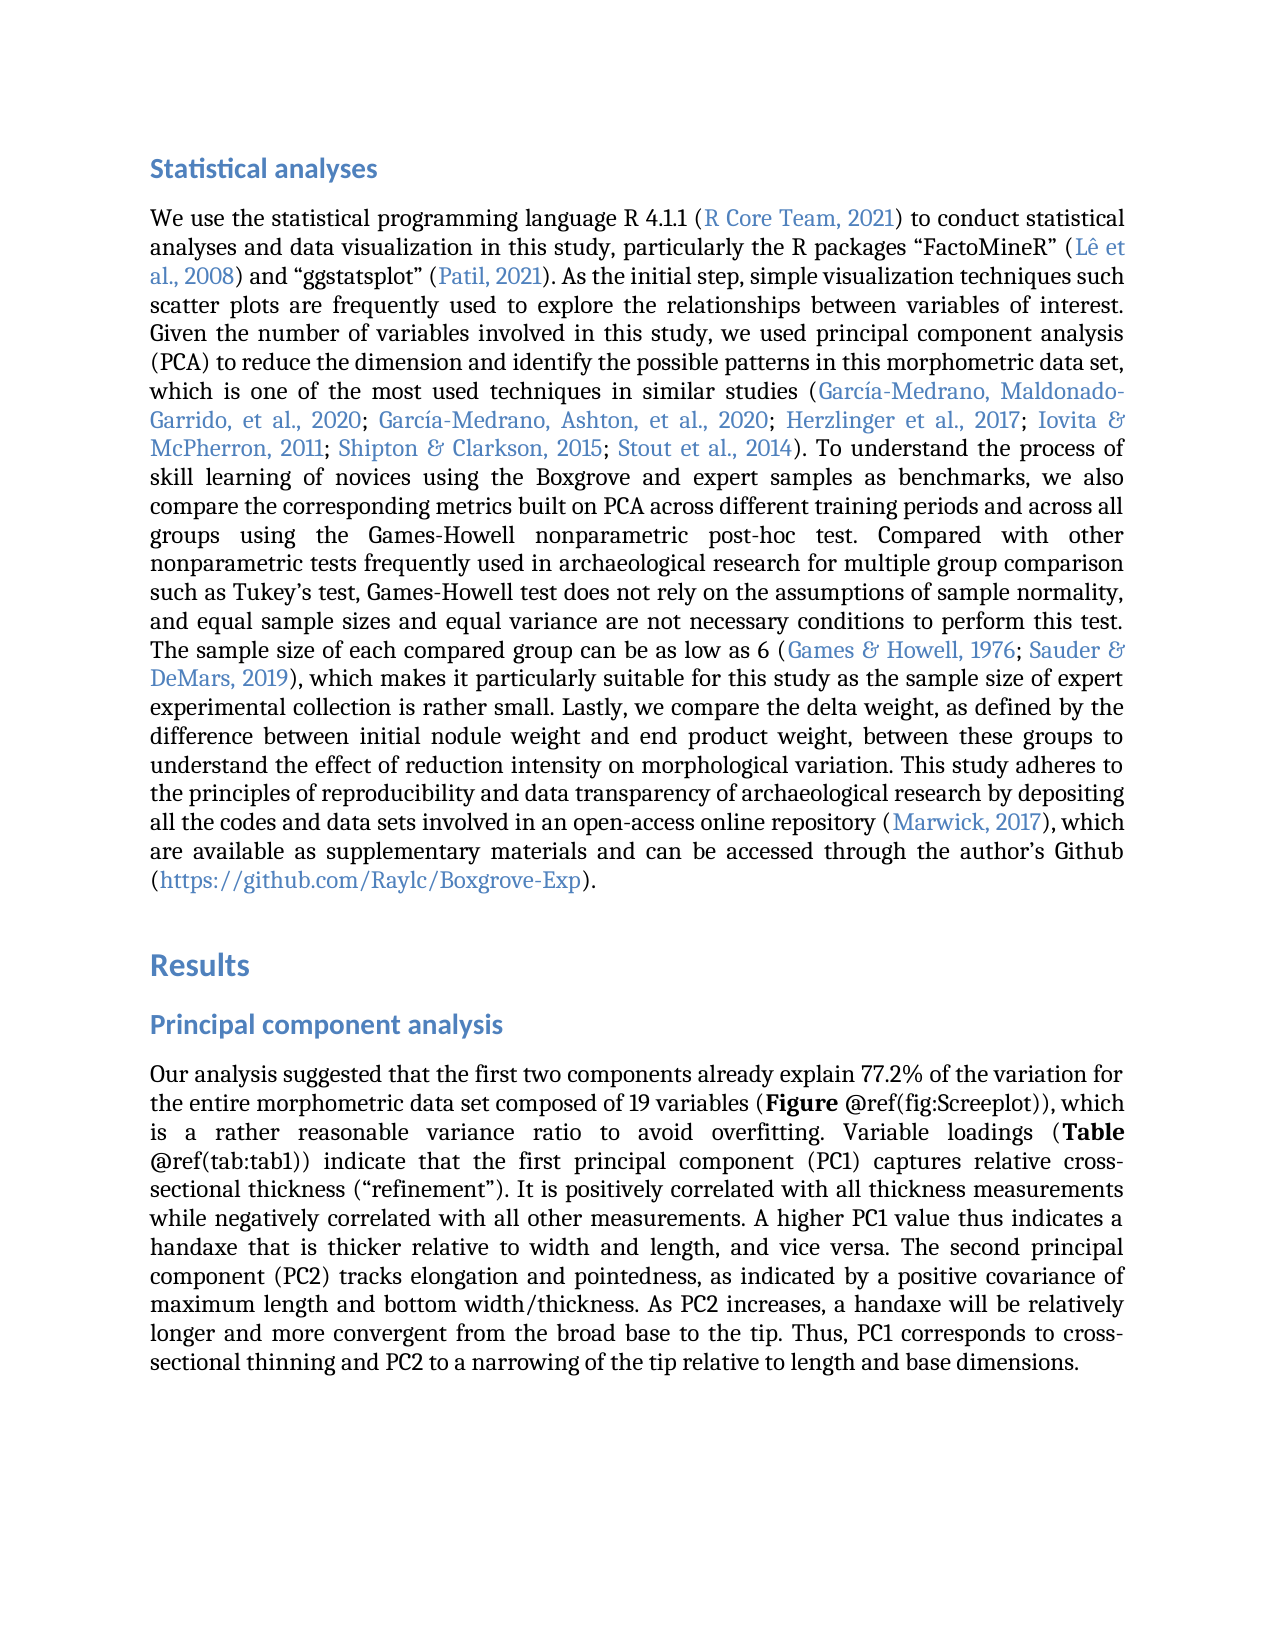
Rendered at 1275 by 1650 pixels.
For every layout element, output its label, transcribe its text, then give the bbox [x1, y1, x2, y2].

subtitle Principal component analysis [150, 1006, 1125, 1042]
subtitle Statistical analyses [150, 150, 1125, 186]
subtitle Results [150, 944, 1125, 985]
text Our analysis suggested that the first two components already explain 77.2% of the variation for the entire morphometric data set composed of 19 variables (Figure @ref(fig:Screeplot)), which is a rather reasonable variance ratio to avoid overfitting. Variable loadings (Table @ref(tab:tab1)) indicate that the first principal component (PC1) captures relative cross-sectional thickness (“refinement”). It is positively correlated with all thickness measurements while negatively correlated with all other measurements. A higher PC1 value thus indicates a handaxe that is thicker relative to width and length, and vice versa. The second principal component (PC2) tracks elongation and pointedness, as indicated by a positive covariance of maximum length and bottom width/thickness. As PC2 increases, a handaxe will be relatively longer and more convergent from the broad base to the tip. Thus, PC1 corresponds to cross-sectional thinning and PC2 to a narrowing of the tip relative to length and base dimensions. [150, 1060, 1125, 1377]
text We use the statistical programming language R 4.1.1 (R Core Team, 2021) to conduct statistical analyses and data visualization in this study, particularly the R packages “FactoMineR” (Lê et al., 2008) and “ggstatsplot” (Patil, 2021). As the initial step, simple visualization techniques such scatter plots are frequently used to explore the relationships between variables of interest. Given the number of variables involved in this study, we used principal component analysis (PCA) to reduce the dimension and identify the possible patterns in this morphometric data set, which is one of the most used techniques in similar studies (García-Medrano, Maldonado-Garrido, et al., 2020; García-Medrano, Ashton, et al., 2020; Herzlinger et al., 2017; Iovita & McPherron, 2011; Shipton & Clarkson, 2015; Stout et al., 2014). To understand the process of skill learning of novices using the Boxgrove and expert samples as benchmarks, we also compare the corresponding metrics built on PCA across different training periods and across all groups using the Games-Howell nonparametric post-hoc test. Compared with other nonparametric tests frequently used in archaeological research for multiple group comparison such as Tukey’s test, Games-Howell test does not rely on the assumptions of sample normality, and equal sample sizes and equal variance are not necessary conditions to perform this test. The sample size of each compared group can be as low as 6 (Games & Howell, 1976; Sauder & DeMars, 2019), which makes it particularly suitable for this study as the sample size of expert experimental collection is rather small. Lastly, we compare the delta weight, as defined by the difference between initial nodule weight and end product weight, between these groups to understand the effect of reduction intensity on morphological variation. This study adheres to the principles of reproducibility and data transparency of archaeological research by depositing all the codes and data sets involved in an open-access online repository (Marwick, 2017), which are available as supplementary materials and can be accessed through the author’s Github (https://github.com/Raylc/Boxgrove-Exp). [150, 204, 1125, 894]
